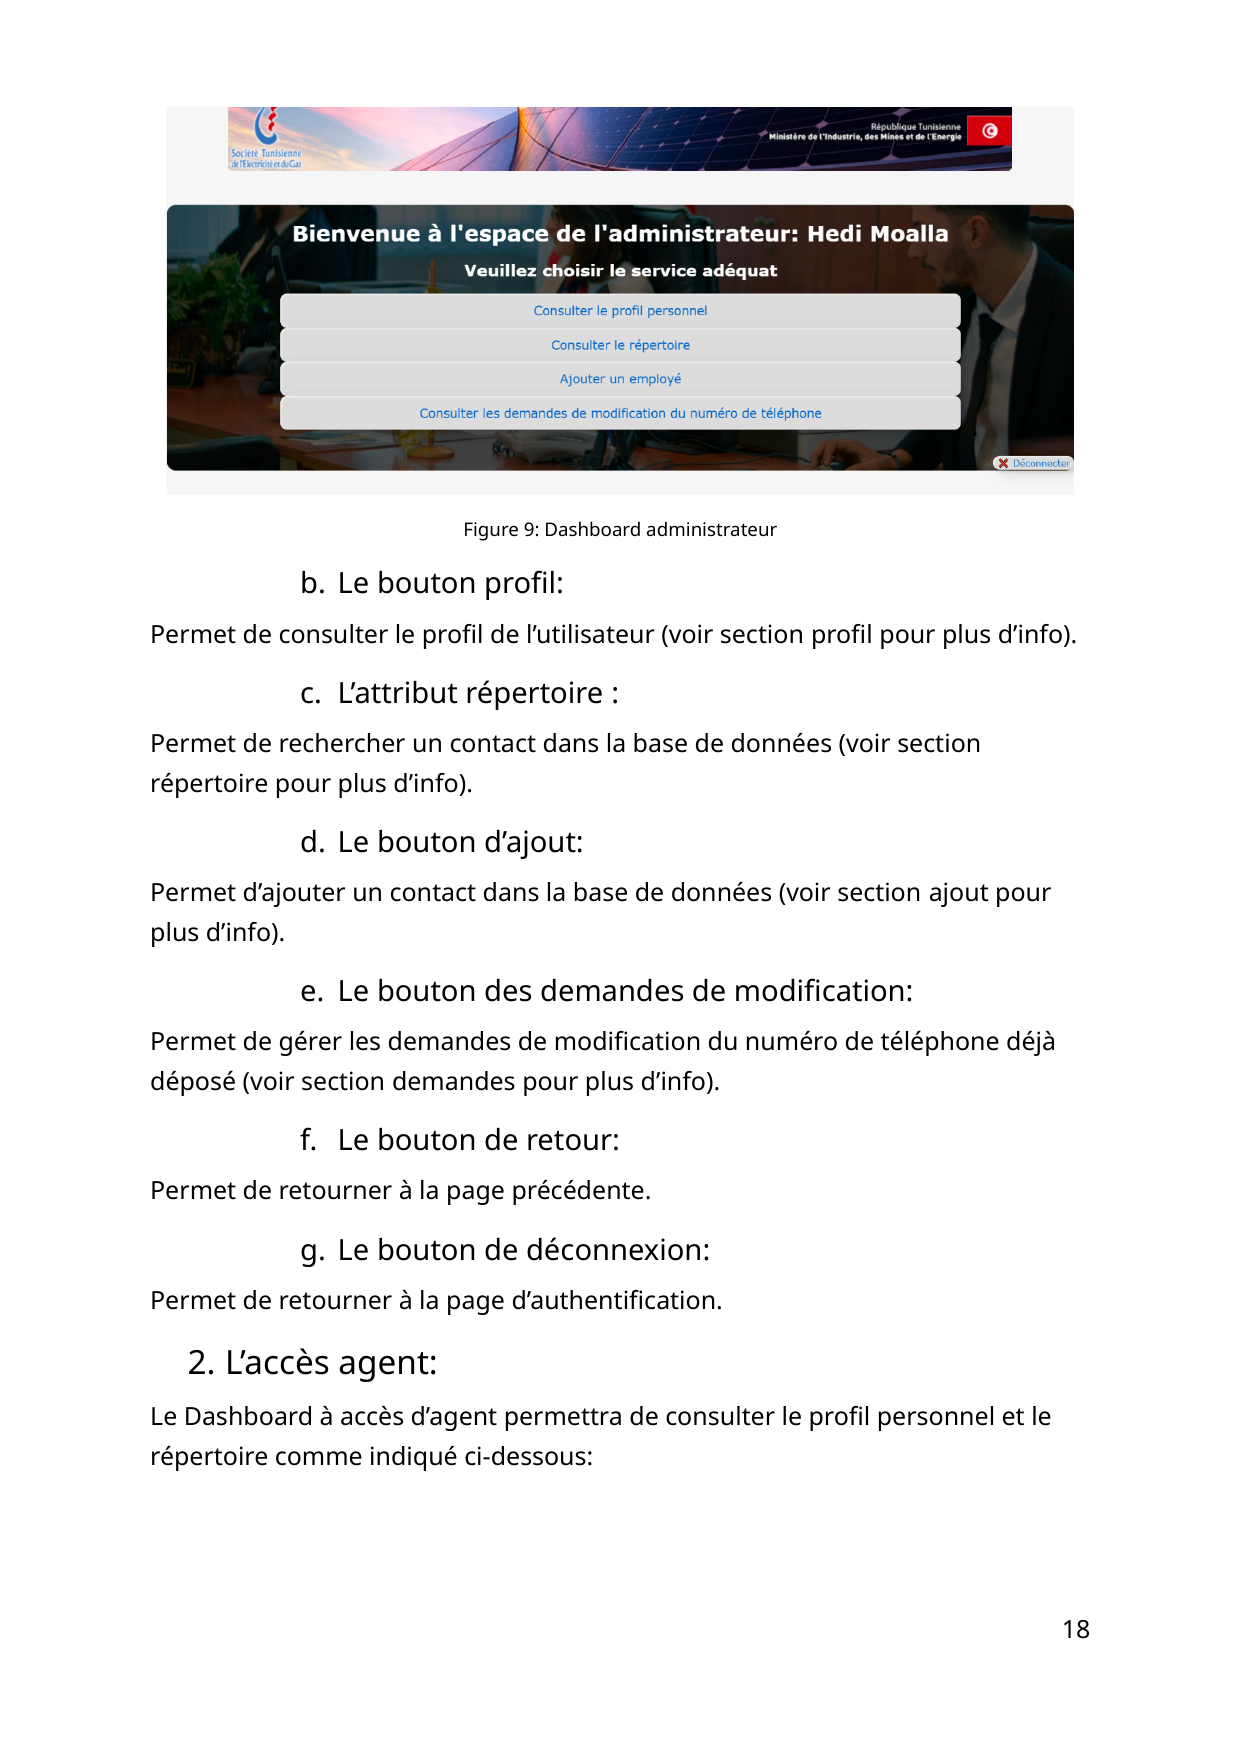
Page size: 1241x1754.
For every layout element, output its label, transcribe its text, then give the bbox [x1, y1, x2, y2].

subtitle Le bouton d’ajout: [300, 821, 1090, 861]
text Permet de rechercher un contact dans la base de données (voir section répertoire pour plus d’info). [150, 726, 1090, 799]
text Permet d’ajouter un contact dans la base de données (voir section ajout pour plus d’info). [150, 875, 1090, 948]
subtitle Le bouton de retour: [300, 1119, 1090, 1159]
text Permet de consulter le profil de l’utilisateur (voir section profil pour plus d’info). [150, 616, 1090, 650]
text Permet de retourner à la page précédente. [150, 1173, 1090, 1207]
text Le Dashboard à accès d’agent permettra de consulter le profil personnel et le répertoire comme indiqué ci-dessous: [150, 1399, 1090, 1472]
text Figure 9: Dashboard administrateur [150, 516, 1090, 541]
text Permet de gérer les demandes de modification du numéro de téléphone déjà déposé (voir section demandes pour plus d’info). [150, 1024, 1090, 1097]
subtitle Le bouton de déconnexion: [300, 1229, 1090, 1268]
subtitle L’attribut répertoire : [300, 672, 1090, 712]
text Permet de retourner à la page d’authentification. [150, 1283, 1090, 1317]
picture [166, 107, 1074, 495]
subtitle Le bouton profil: [300, 562, 1090, 602]
subtitle Le bouton des demandes de modification: [300, 970, 1090, 1010]
subtitle L’accès agent: [187, 1338, 1090, 1384]
